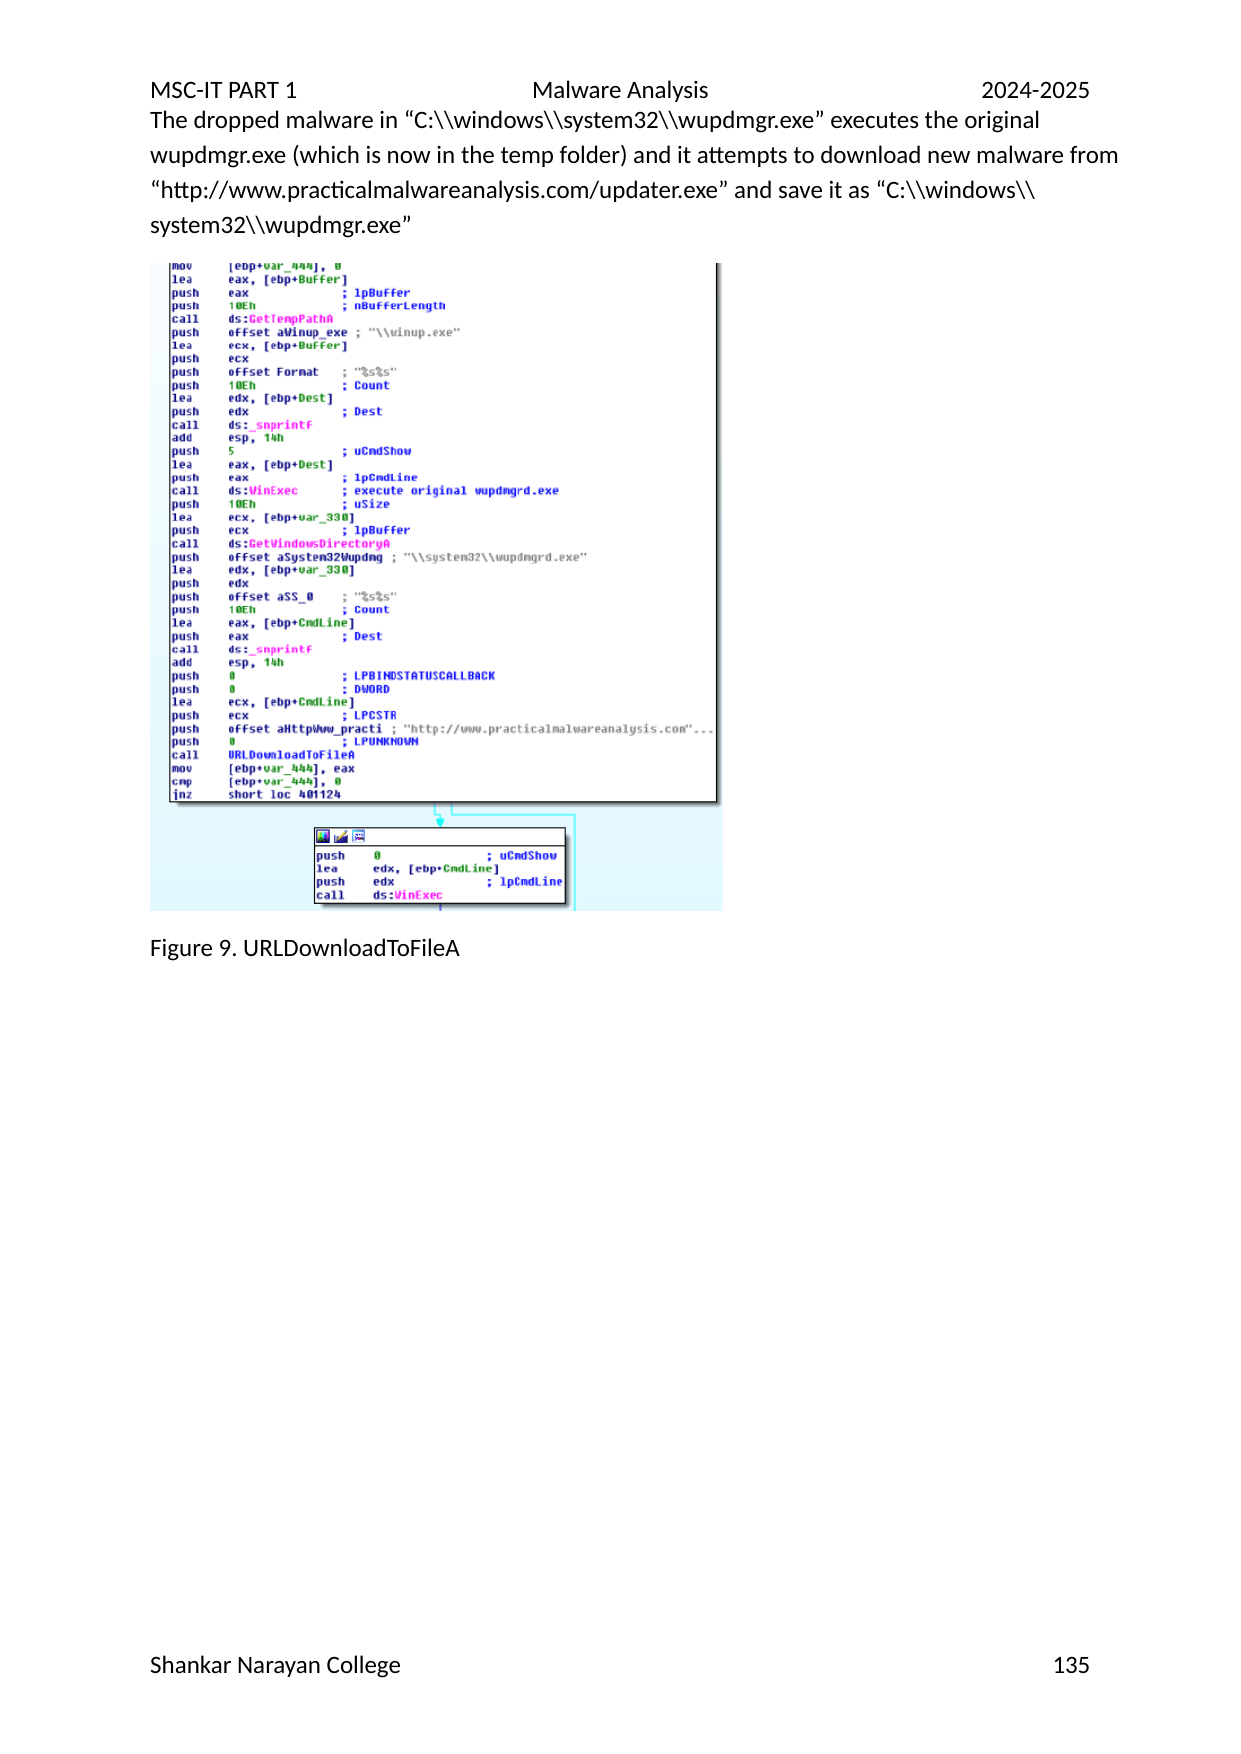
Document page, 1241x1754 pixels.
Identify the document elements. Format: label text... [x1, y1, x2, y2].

text Figure 9. URLDownloadToFileA [150, 932, 1122, 962]
text The dropped malware in “C:\\windows\\system32\\wupdmgr.exe” executes the original wupdmgr.exe (which is now in the temp folder) and it attempts to download new malware from “http://www.practicalmalwareanalysis.com/updater.exe” and save it as “C:\\windows\\system32\\wupdmgr.exe” [150, 104, 1122, 240]
picture [150, 261, 723, 911]
